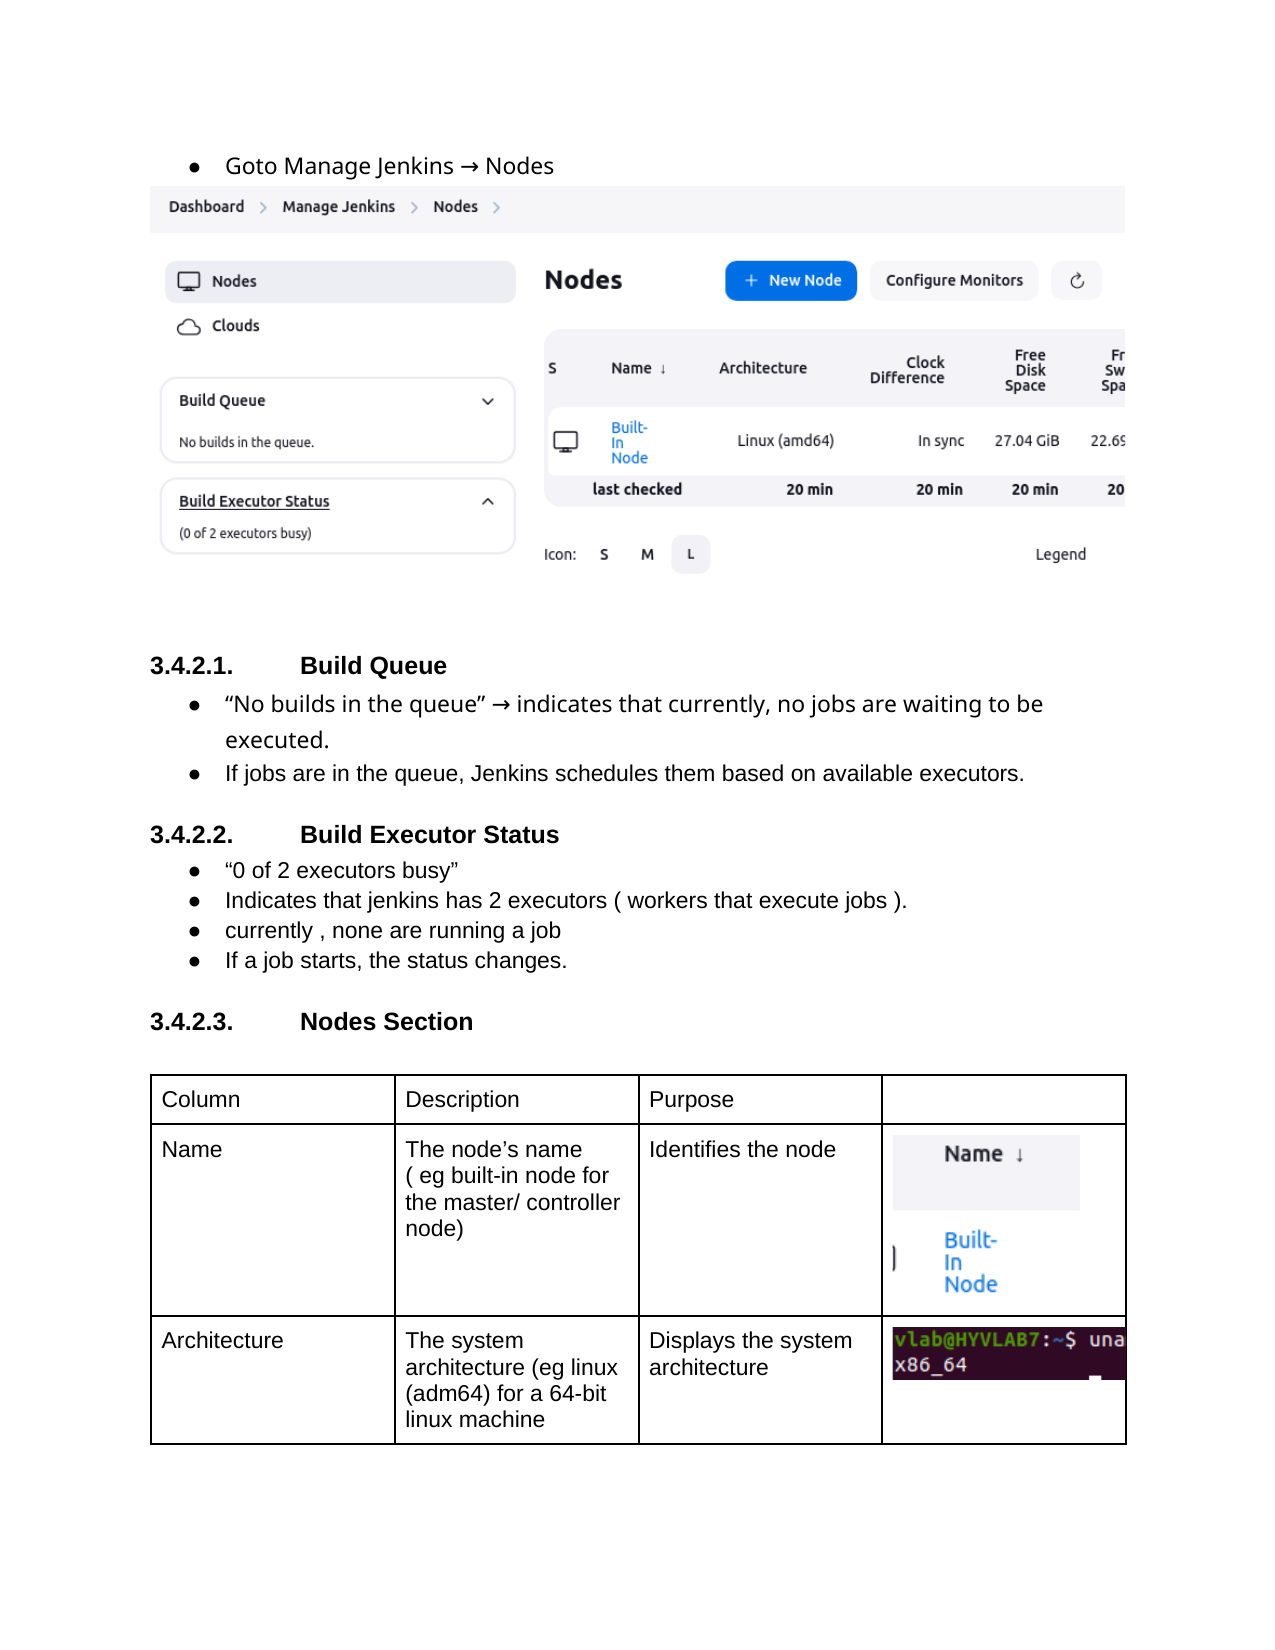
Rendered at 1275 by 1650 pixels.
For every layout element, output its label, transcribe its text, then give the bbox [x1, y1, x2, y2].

table_cell The system architecture (eg linux (adm64) for a 64-bit linux machine [396, 1317, 638, 1443]
subtitle 3.4.2.3. Nodes Section [150, 1007, 1125, 1035]
table_cell Architecture [152, 1317, 394, 1443]
table_cell Identifies the node [640, 1125, 881, 1315]
picture [892, 1135, 1081, 1305]
list currently , none are running a job [187, 917, 1125, 943]
table_header [883, 1076, 1125, 1123]
table_header Purpose [640, 1076, 881, 1123]
list “0 of 2 executors busy” [187, 857, 1125, 883]
list If a job starts, the status changes. [187, 947, 1125, 974]
list “No builds in the queue” → indicates that currently, no jobs are waiting to be executed. [187, 688, 1125, 756]
list Indicates that jenkins has 2 executors ( workers that execute jobs ). [187, 887, 1125, 913]
list If jobs are in the queue, Jenkins schedules them based on available executors. [187, 760, 1125, 787]
subtitle 3.4.2.2. Build Executor Status [150, 819, 1125, 848]
table_cell [883, 1317, 1125, 1443]
picture [150, 186, 1125, 588]
table_cell The node’s name ( eg built-in node for the master/ controller node) [396, 1125, 638, 1315]
subtitle 3.4.2.1. Build Queue [150, 651, 1125, 680]
table_cell [883, 1125, 1125, 1315]
table_header Column [152, 1076, 394, 1123]
picture [892, 1327, 1127, 1380]
table_cell Displays the system architecture [640, 1317, 881, 1443]
table_cell Name [152, 1125, 394, 1315]
list Goto Manage Jenkins → Nodes [187, 150, 1125, 181]
table_header Description [396, 1076, 638, 1123]
